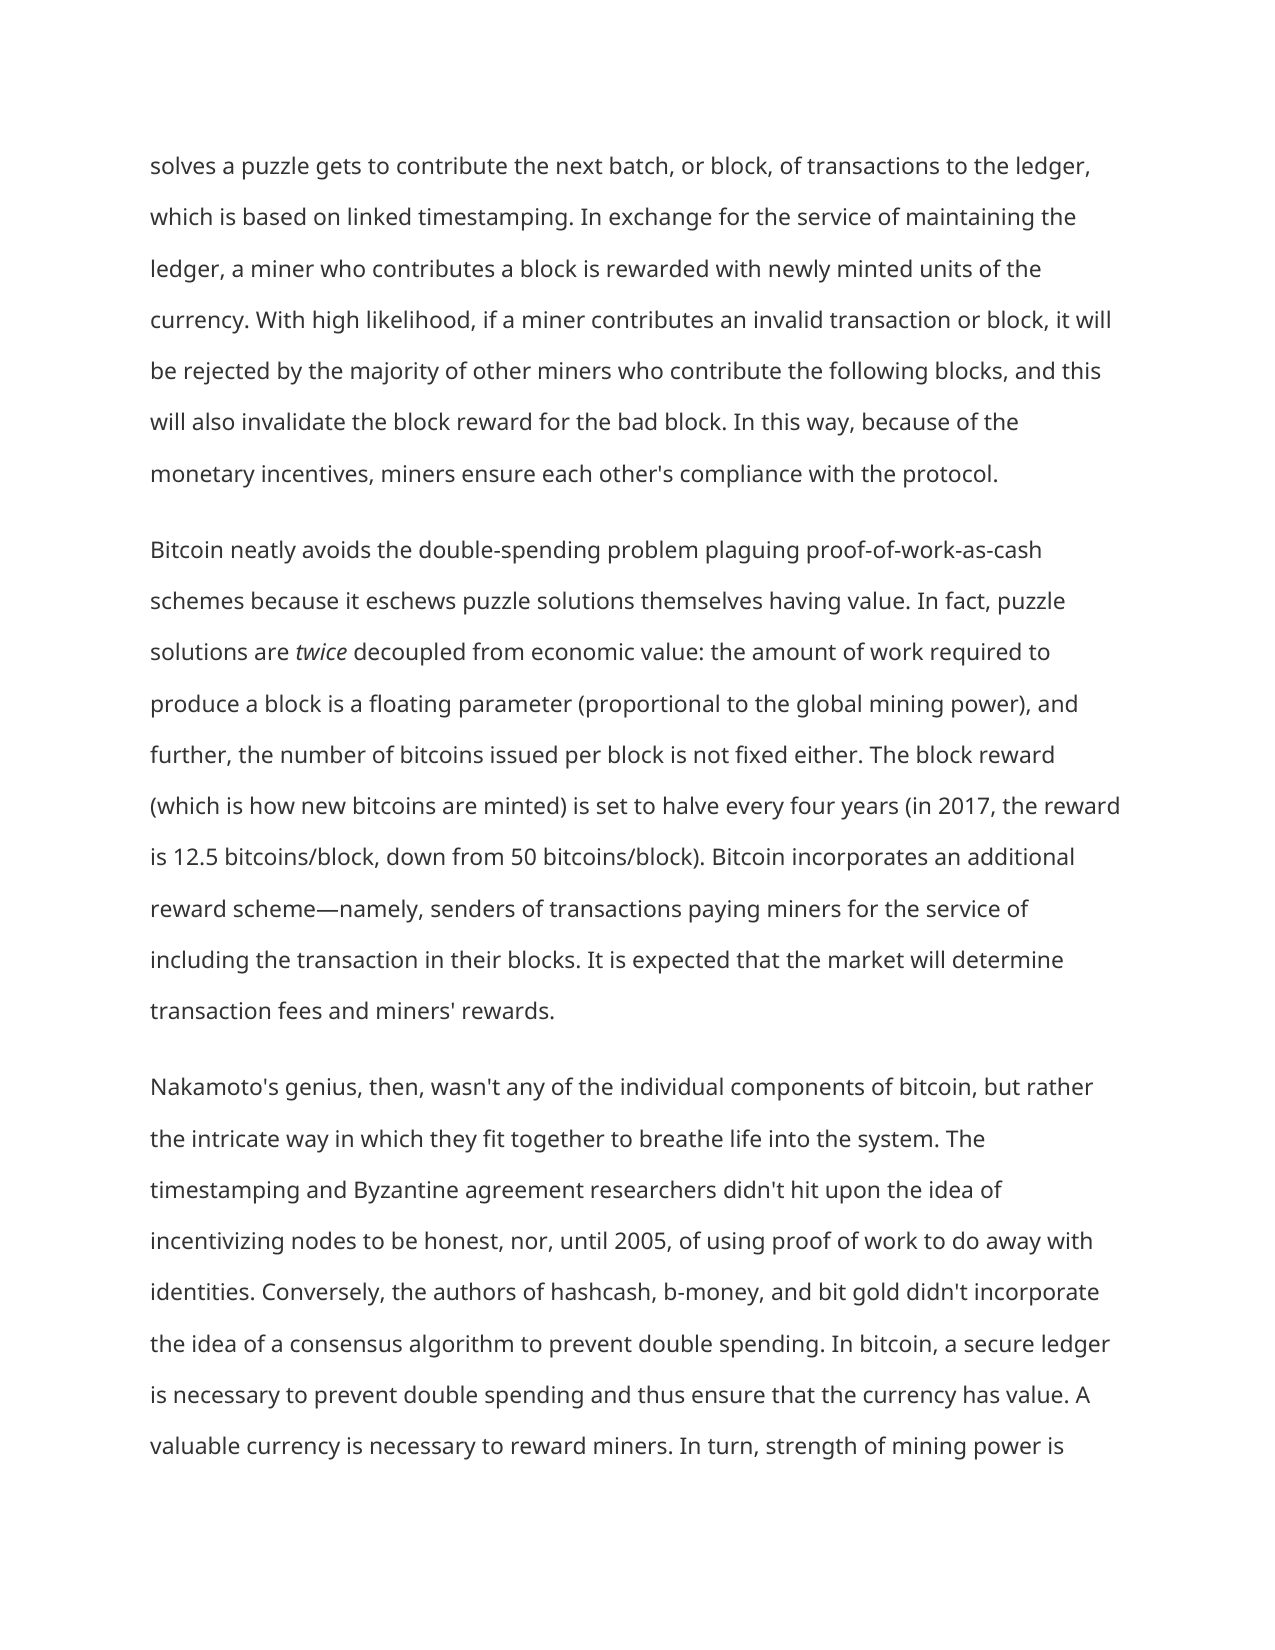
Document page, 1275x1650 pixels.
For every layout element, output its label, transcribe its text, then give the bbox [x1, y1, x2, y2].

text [150, 150, 1125, 489]
text Bitcoin neatly avoids the double-spending problem plaguing proof-of-work-as-cash schemes because it eschews puzzle solutions themselves having value. In fact, puzzle solutions are twice decoupled from economic value: the amount of work required to produce a block is a floating parameter (proportional to the global mining power), and further, the number of bitcoins issued per block is not fixed either. The block reward (which is how new bitcoins are minted) is set to halve every four years (in 2017, the reward is 12.5 bitcoins/block, down from 50 bitcoins/block). Bitcoin incorporates an additional reward scheme—namely, senders of transactions paying miners for the service of including the transaction in their blocks. It is expected that the market will determine transaction fees and miners' rewards. [150, 534, 1125, 1026]
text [150, 1071, 1125, 1461]
